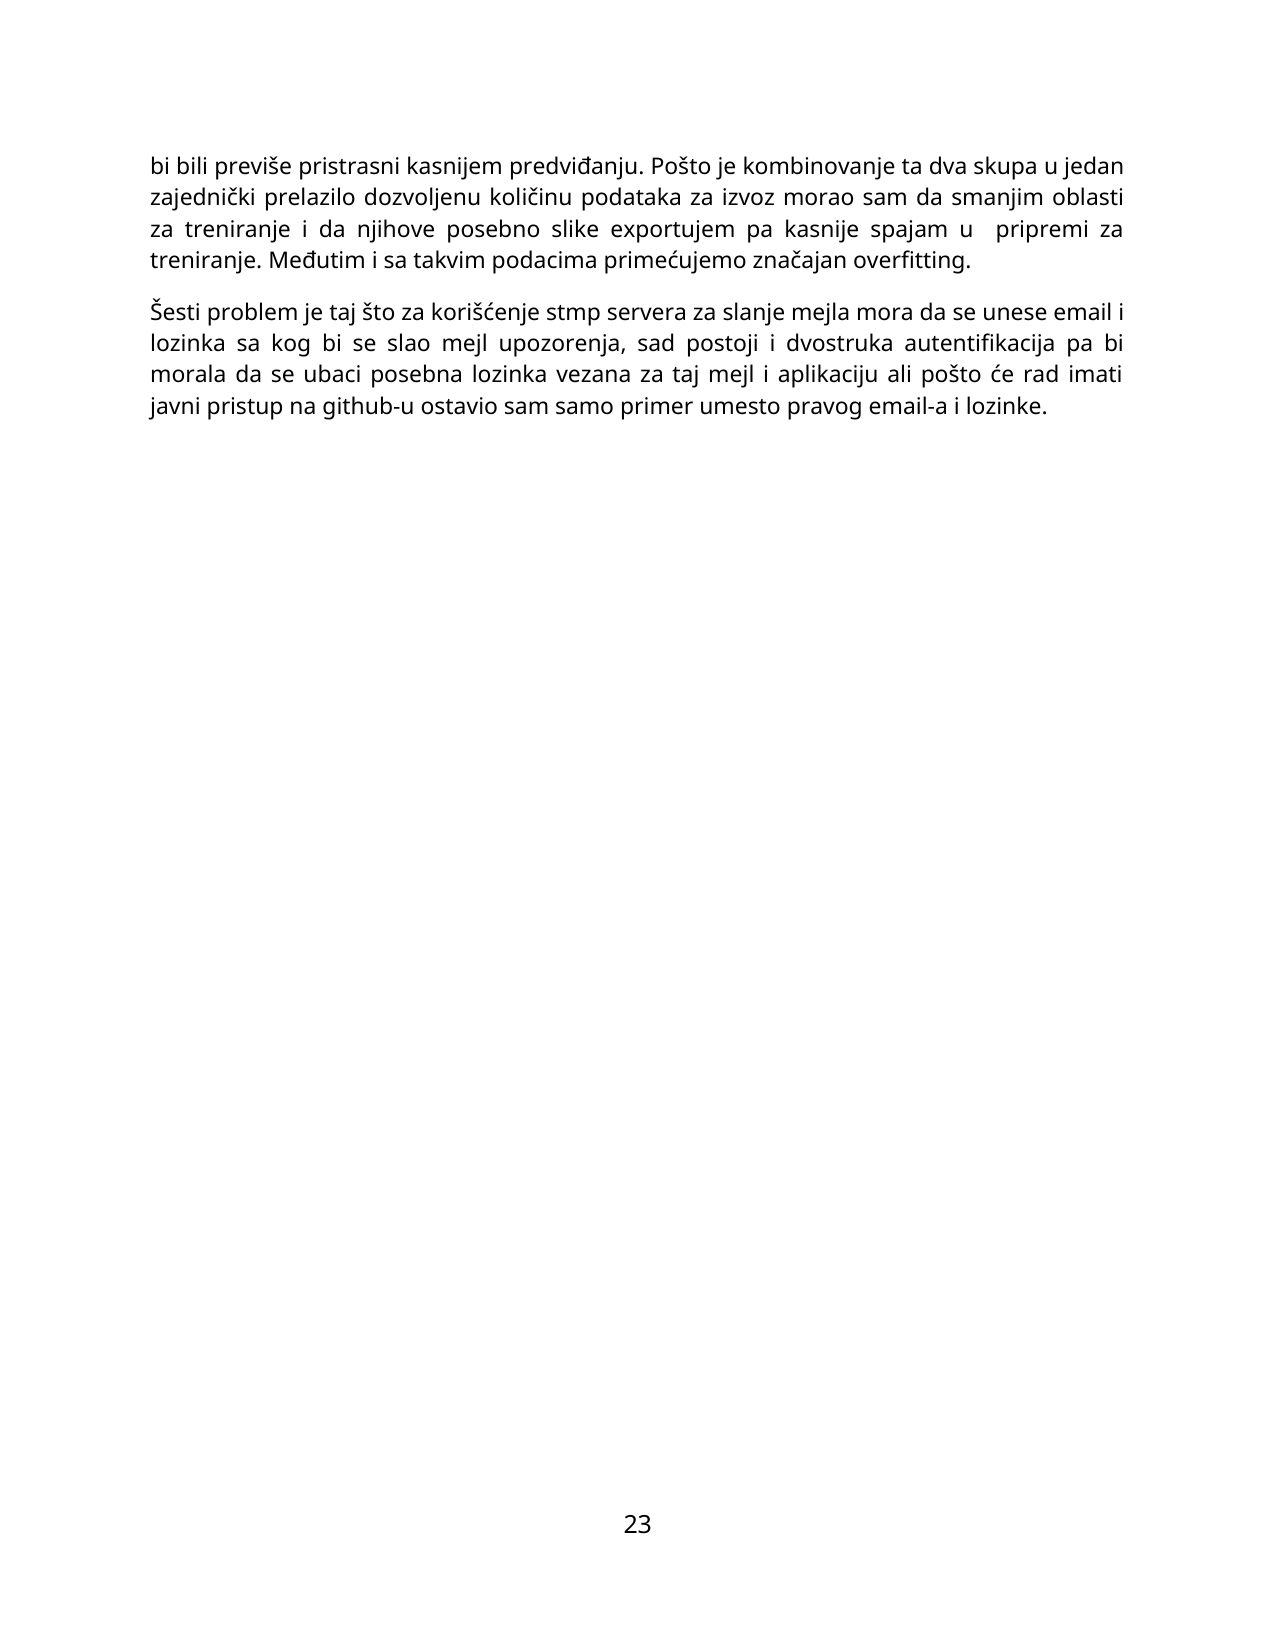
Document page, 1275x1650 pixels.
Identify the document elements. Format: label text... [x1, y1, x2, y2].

text Šesti problem je taj što za korišćenje stmp servera za slanje mejla mora da se unese email i lozinka sa kog bi se slao mejl upozorenja, sad postoji i dvostruka autentifikacija pa bi morala da se ubaci posebna lozinka vezana za taj mejl i aplikaciju ali pošto će rad imati javni pristup na github-u ostavio sam samo primer umesto pravog email-a i lozinke. [150, 296, 1125, 421]
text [150, 150, 1125, 275]
